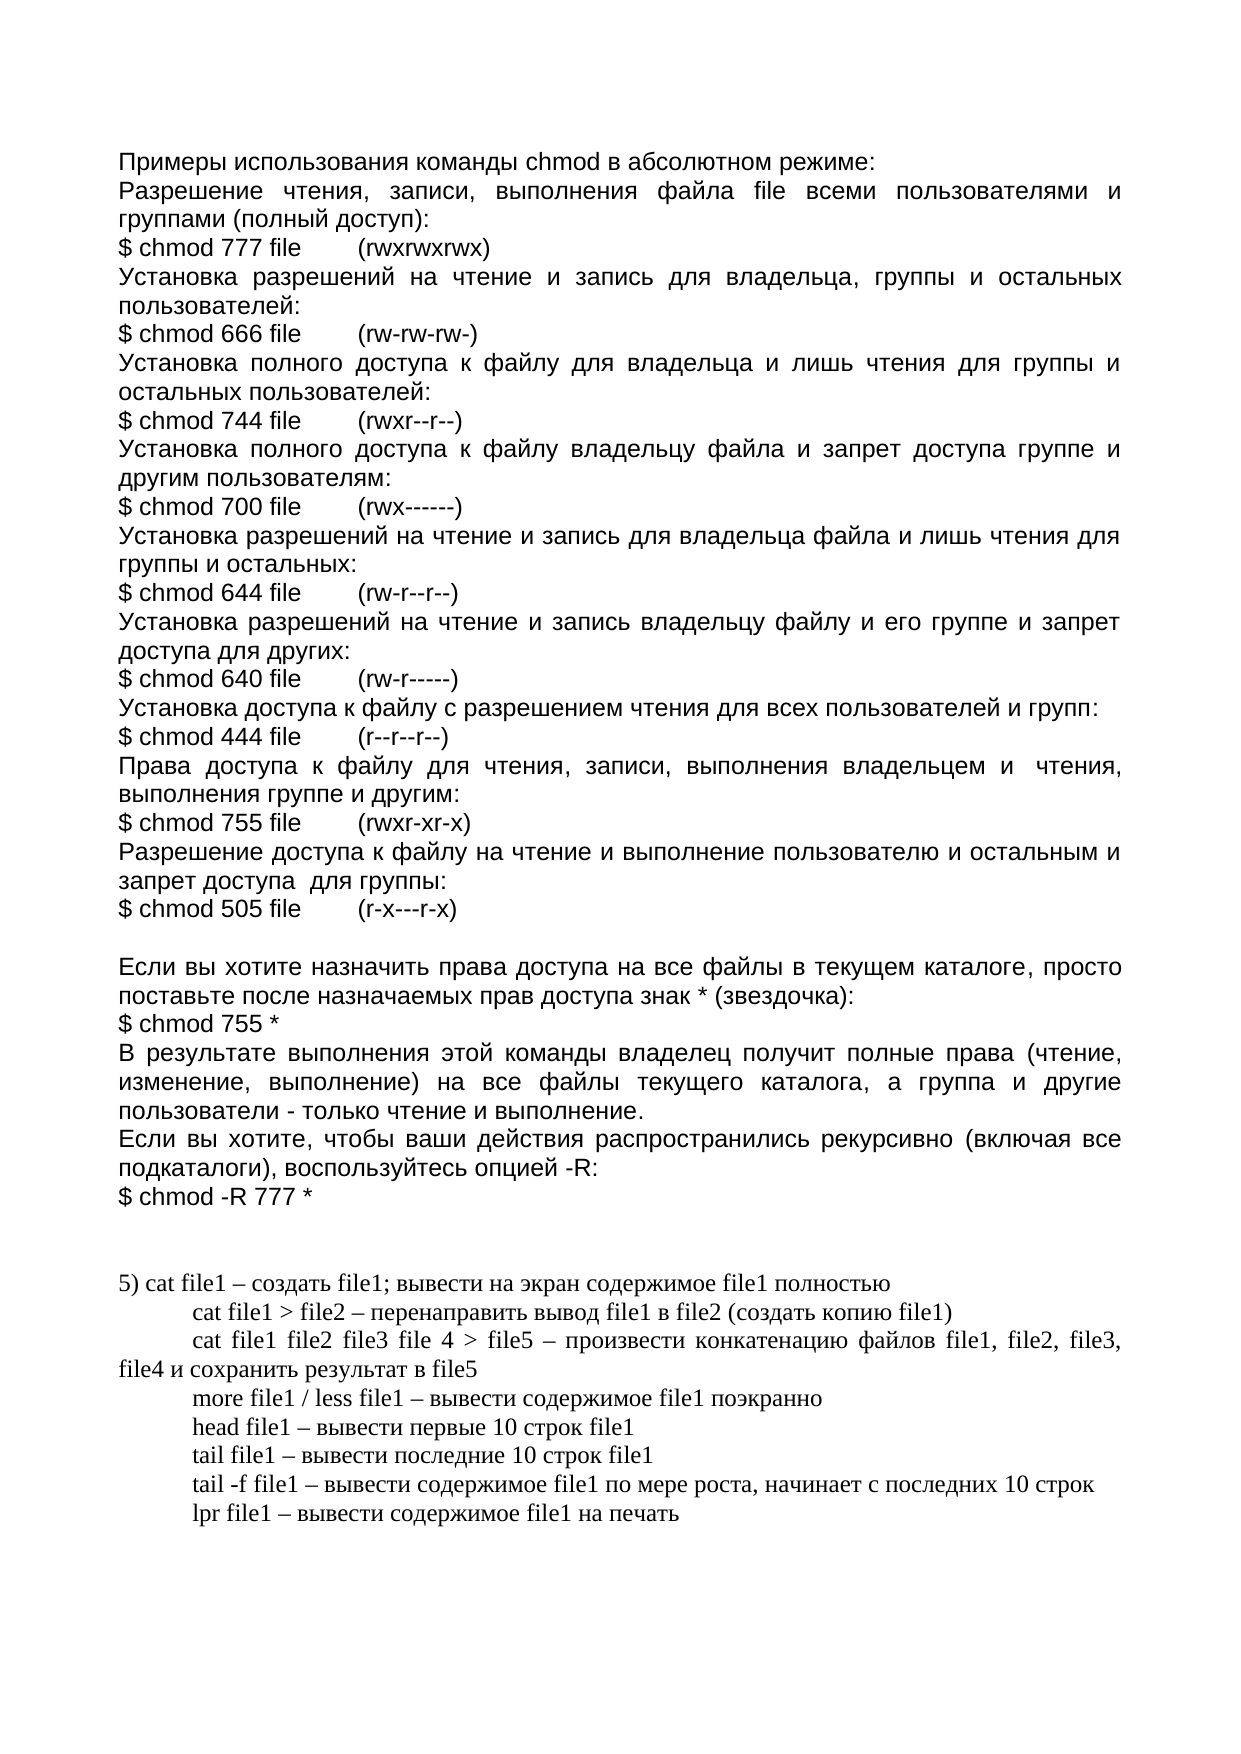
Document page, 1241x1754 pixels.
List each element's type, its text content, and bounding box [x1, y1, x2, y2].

text $ chmod 640 file (rw-r-----) [118, 664, 1122, 693]
text $ chmod 505 file (r-x---r-x) [118, 894, 1122, 923]
text tail file1 – вывести последние 10 строк file1 [118, 1441, 1122, 1469]
text $ chmod 755 * [118, 1009, 1122, 1038]
text Установка доступа к файлу с разрешением чтения для всех пользователей и групп: [118, 693, 1122, 722]
text cat file1 > file2 – перенаправить вывод file1 в file2 (создать копию file1) [118, 1297, 1122, 1326]
text Разрешение доступа к файлу на чтение и выполнение пользователю и остальным и запрет доступа для группы: [118, 837, 1122, 894]
text $ chmod 777 file (rwxrwxrwx) [118, 233, 1122, 262]
text $ chmod 744 file (rwxr--r--) [118, 406, 1122, 434]
text Установка разрешений на чтение и запись для владельца файла и лишь чтения для группы и остальных: [118, 521, 1122, 578]
text $ chmod 644 file (rw-r--r--) [118, 578, 1122, 607]
text Установка полного доступа к файлу для владельца и лишь чтения для группы и остальных пользователей: [118, 348, 1122, 406]
text more file1 / less file1 – вывести содержимое file1 поэкранно [118, 1383, 1122, 1412]
text lpr file1 – вывести содержимое file1 на печать [118, 1498, 1122, 1527]
text В результате выполнения этой команды владелец получит полные права (чтение, изменение, выполнение) на все файлы текущего каталога, а группа и другие пользователи - только чтение и выполнение. [118, 1038, 1122, 1124]
text Примеры использования команды chmod в абсолютном режиме: [118, 147, 1122, 176]
text $ chmod 755 file (rwxr-xr-x) [118, 808, 1122, 837]
text Если вы хотите, чтобы ваши действия распространились рекурсивно (включая все подкаталоги), воспользуйтесь опцией -R: [118, 1124, 1122, 1182]
text Разрешение чтения, записи, выполнения файла file всеми пользователями и группами (полный доступ): [118, 176, 1122, 233]
text $ chmod -R 777 * [118, 1182, 1122, 1211]
text tail -f file1 – вывести содержимое file1 по мере роста, начинает с последних 10 строк [118, 1469, 1122, 1498]
text Установка полного доступа к файлу владельцу файла и запрет доступа группе и другим пользователям: [118, 434, 1122, 492]
text cat file1 file2 file3 file 4 > file5 – произвести конкатенацию файлов file1, file2, file3, file4 и сохранить результат в file5 [118, 1326, 1122, 1383]
text head file1 – вывести первые 10 строк file1 [118, 1412, 1122, 1441]
text Установка разрешений на чтение и запись владельцу файлу и его группе и запрет доступа для других: [118, 607, 1122, 664]
text $ chmod 444 file (r--r--r--) [118, 722, 1122, 751]
text 5) cat file1 – создать file1; вывести на экран содержимое file1 полностью [118, 1268, 1122, 1297]
text Права доступа к файлу для чтения, записи, выполнения владельцем и чтения, выполнения группе и другим: [118, 751, 1122, 808]
text $ chmod 700 file (rwx------) [118, 492, 1122, 521]
text $ chmod 666 file (rw-rw-rw-) [118, 319, 1122, 348]
text Установка разрешений на чтение и запись для владельца, группы и остальных пользователей: [118, 262, 1122, 319]
text Если вы хотите назначить права доступа на все файлы в текущем каталоге, просто поставьте после назначаемых прав доступа знак * (звездочка): [118, 952, 1122, 1009]
